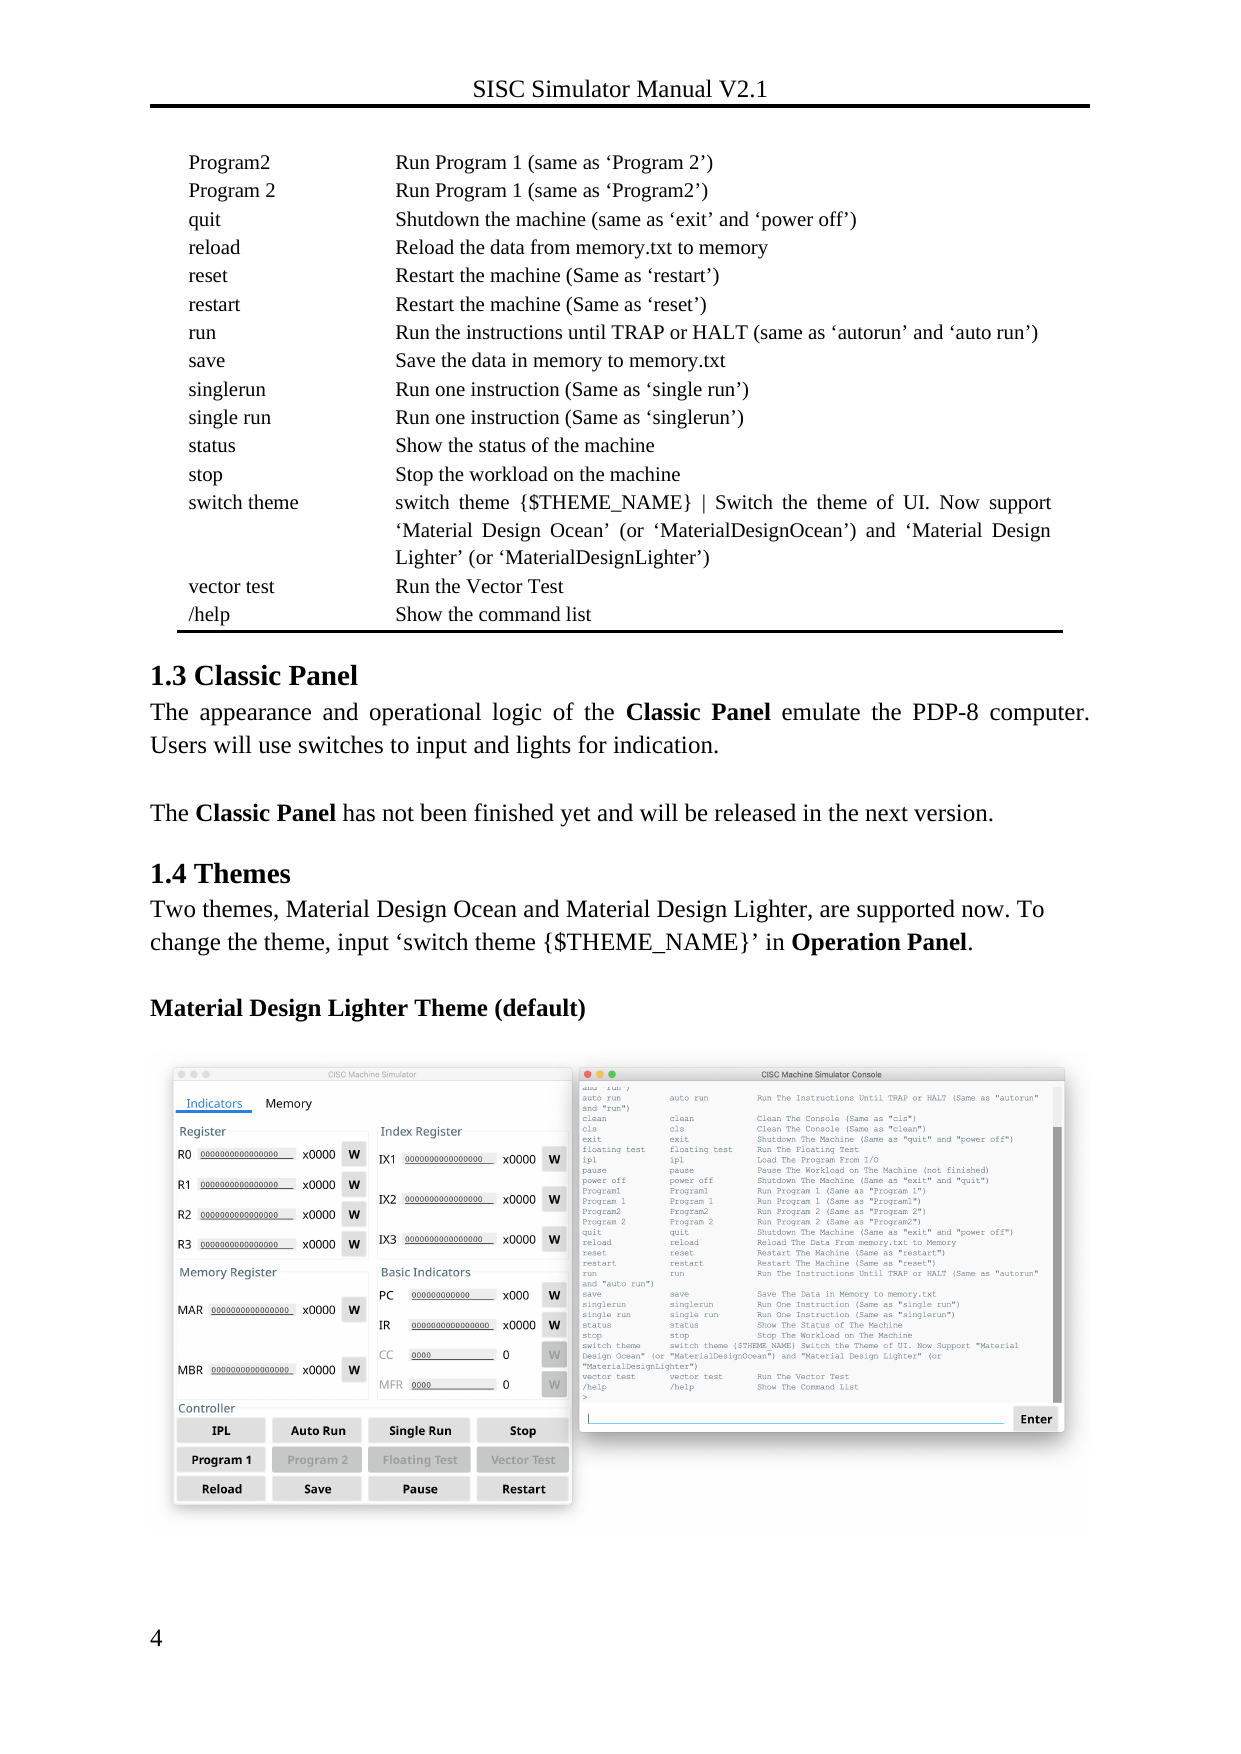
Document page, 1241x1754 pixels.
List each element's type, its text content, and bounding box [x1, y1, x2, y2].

table_cell Reload the data from memory.txt to memory [384, 235, 1063, 263]
table_cell Run the instructions until TRAP or HALT (same as ‘autorun’ and ‘auto run’) [384, 320, 1063, 348]
table_cell /help [177, 602, 384, 630]
table_cell Show the status of the machine [384, 433, 1063, 462]
table_cell Run Program 1 (same as ‘Program2’) [384, 178, 1063, 207]
table_cell reload [177, 235, 384, 263]
table_cell Program2 [177, 150, 384, 178]
table_cell Show the command list [384, 602, 1063, 630]
table_cell quit [177, 207, 384, 235]
table_cell Program 2 [177, 178, 384, 207]
text The Classic Panel has not been finished yet and will be released in the next version. [150, 798, 1090, 827]
table_cell Stop the workload on the machine [384, 462, 1063, 490]
table_cell reset [177, 263, 384, 292]
table_cell switch theme {$THEME_NAME} | Switch the theme of UI. Now support ‘Material Design Ocean’ (or ‘MaterialDesignOcean’) and ‘Material Design Lighter’ (or ‘MaterialDesignLighter’) [384, 490, 1063, 573]
table_cell Save the data in memory to memory.txt [384, 348, 1063, 377]
table_cell status [177, 433, 384, 462]
table_cell switch theme [177, 490, 384, 573]
text Two themes, Material Design Ocean and Material Design Lighter, are supported now. To change the theme, input ‘switch theme {$THEME_NAME}’ in Operation Panel. [150, 894, 1090, 956]
picture [150, 1051, 1090, 1535]
subtitle 1.4 Themes [150, 856, 1090, 889]
table_cell Run one instruction (Same as ‘singlerun’) [384, 405, 1063, 433]
subtitle 1.3 Classic Panel [150, 658, 1090, 692]
table_cell Restart the machine (Same as ‘restart’) [384, 263, 1063, 292]
table_cell single run [177, 405, 384, 433]
table_cell stop [177, 462, 384, 490]
text Material Design Lighter Theme (default) [150, 993, 1090, 1022]
table_cell run [177, 320, 384, 348]
table_cell Restart the machine (Same as ‘reset’) [384, 292, 1063, 320]
table_cell Run one instruction (Same as ‘single run’) [384, 377, 1063, 405]
table_cell Shutdown the machine (same as ‘exit’ and ‘power off’) [384, 207, 1063, 235]
table_cell Run Program 1 (same as ‘Program 2’) [384, 150, 1063, 178]
text The appearance and operational logic of the Classic Panel emulate the PDP-8 computer. Users will use switches to input and lights for indication. [150, 697, 1090, 759]
table_cell restart [177, 292, 384, 320]
table_cell save [177, 348, 384, 377]
table_cell vector test [177, 574, 384, 602]
table_cell Run the Vector Test [384, 574, 1063, 602]
table_cell singlerun [177, 377, 384, 405]
